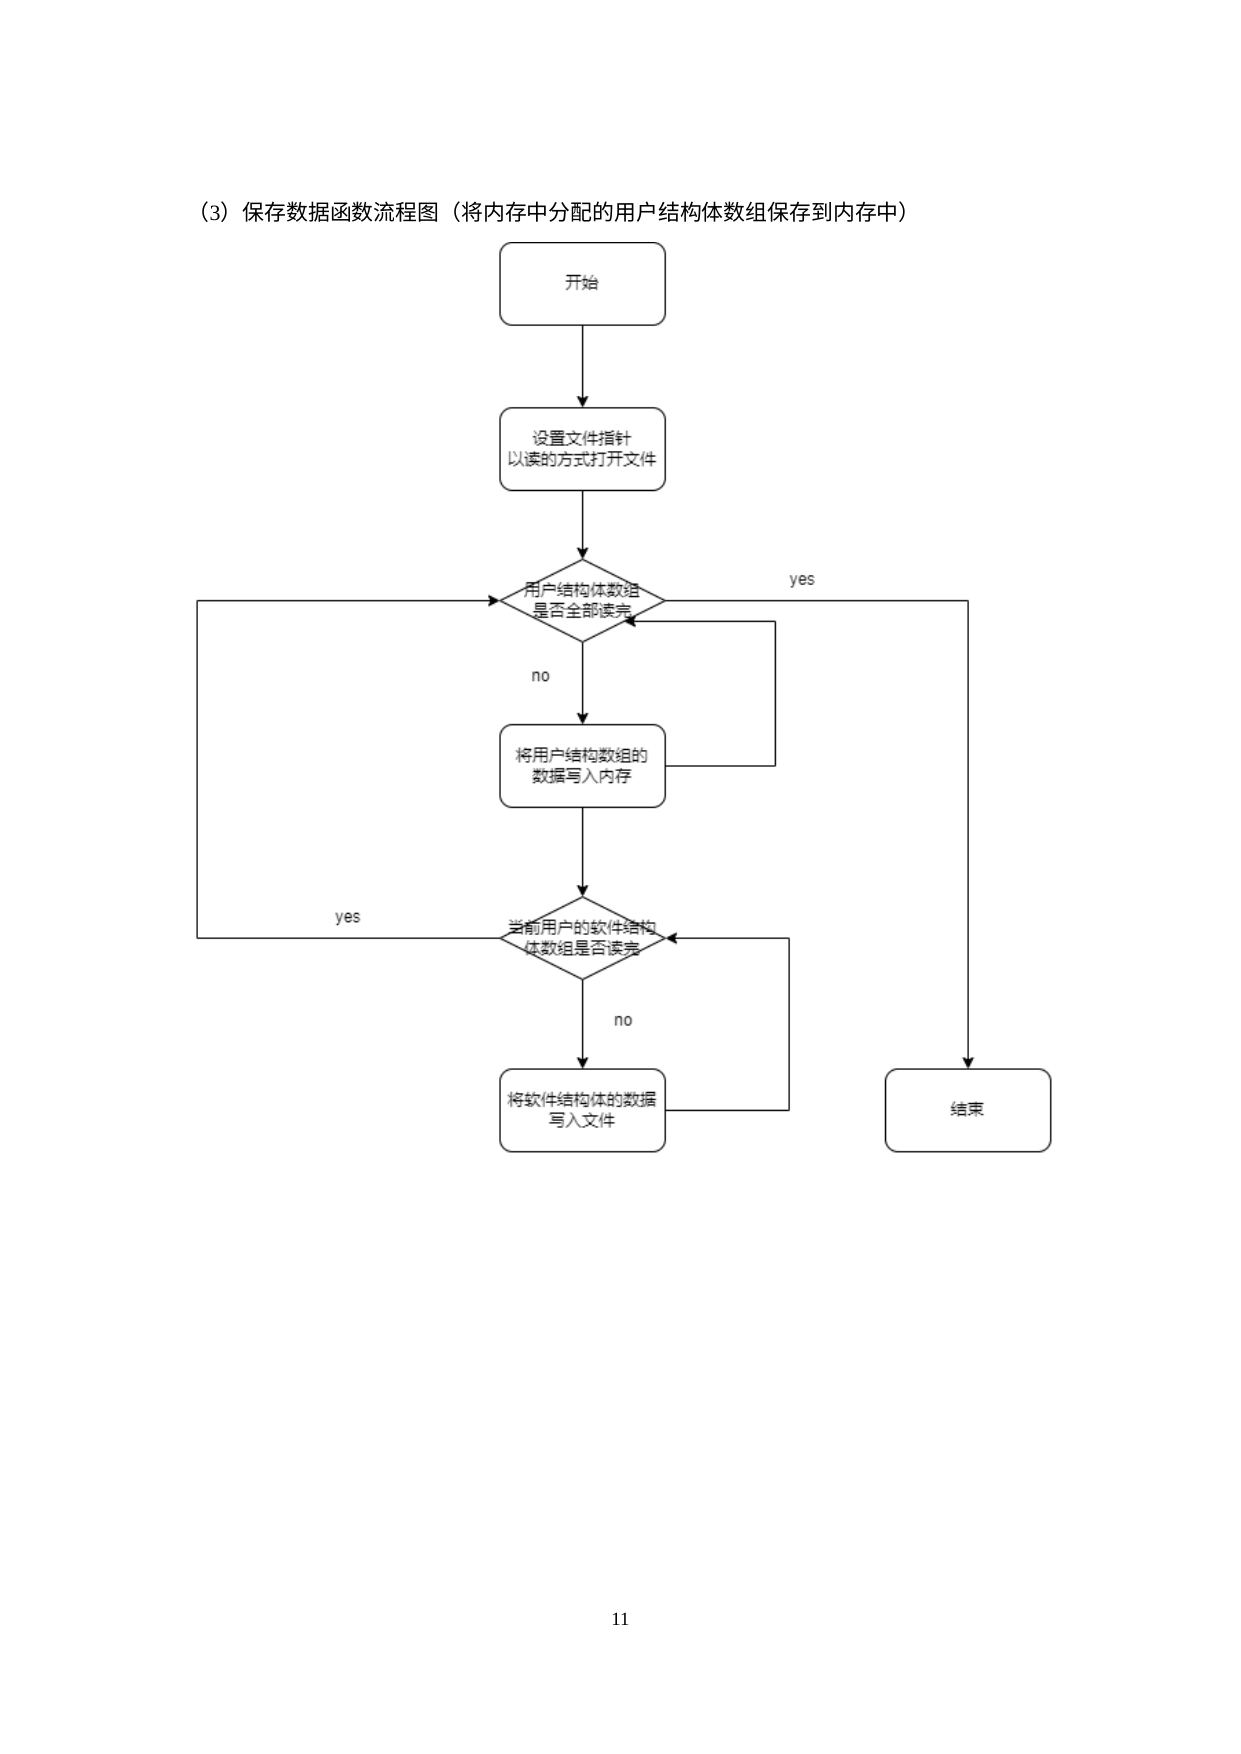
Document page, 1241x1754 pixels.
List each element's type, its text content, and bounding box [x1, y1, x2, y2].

picture [187, 242, 1053, 1154]
text （3）保存数据函数流程图（将内存中分配的用户结构体数组保存到内存中） [187, 194, 1053, 227]
